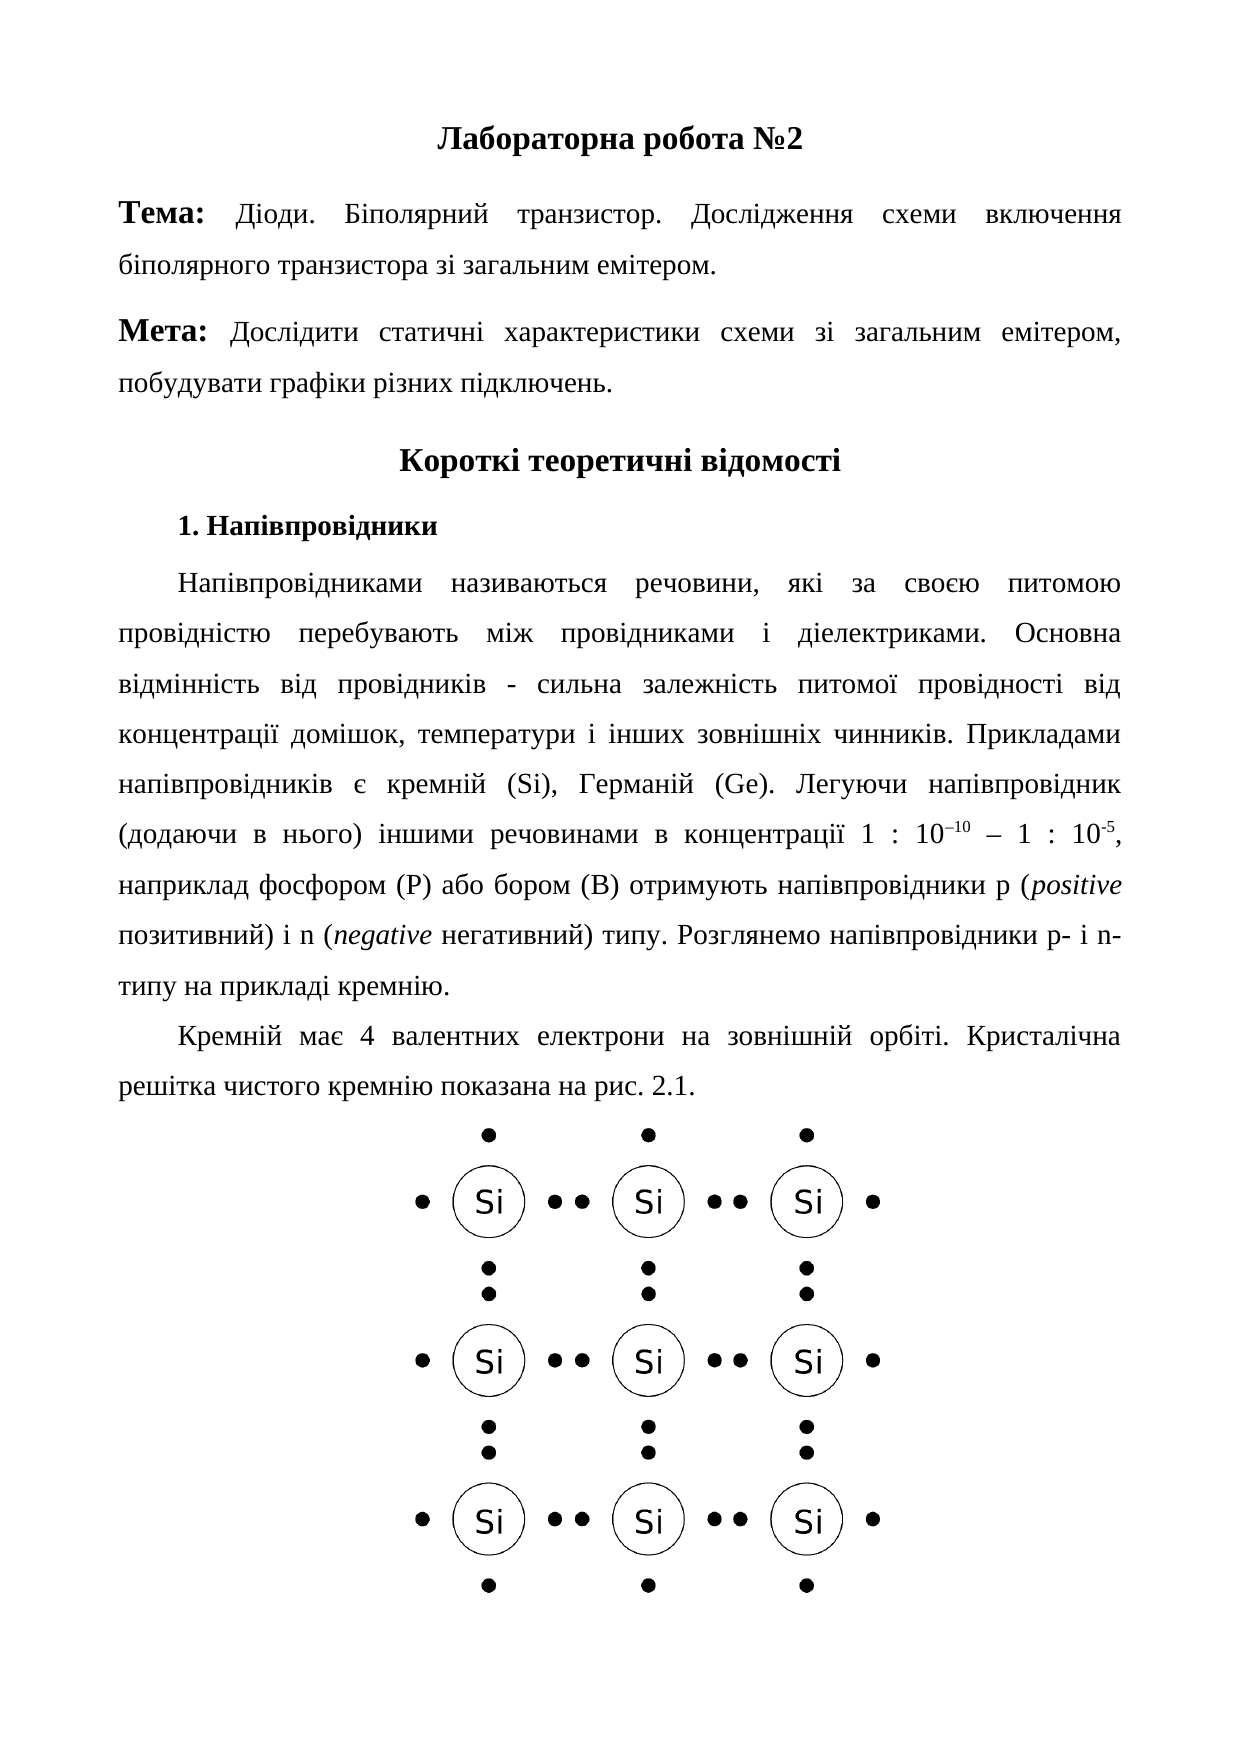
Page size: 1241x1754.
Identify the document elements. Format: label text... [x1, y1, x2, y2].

text Короткі теоретичні відомості [118, 441, 1122, 479]
text Кремній має 4 валентних електрони на зовнішній орбіті. Кристалічна решітка чистого кремнію показана на рис. 2.1. [118, 1018, 1122, 1102]
text Мета: Дослідити статичні характеристики схеми зі загальним емітером, побудувати графіки різних підключень. [118, 310, 1122, 399]
text Тема: Діоди. Біполярний транзистор. Дослідження схеми включення біполярного транзистора зі загальним емітером. [118, 192, 1122, 281]
text Напівпровідниками називаються речовини, які за своєю питомою провідністю перебувають між провідниками і діелектриками. Основна відмінність від провідників - сильна залежність питомої провідності від концентрації домішок, температури і інших зовнішніх чинників. Прикладами напівпровідників є кремній (Si), Германій (Ge). Легуючи напівпровідник (додаючи в нього) іншими речовинами в концентрації 1 : 10–10 – 1 : 10-5, наприклад фосфором (P) або бором (B) отримують напівпровідники p (positive позитивний) і n (negative негативний) типу. Розглянемо напівпровідники p- і n-типу на прикладі кремнію. [118, 565, 1122, 1001]
text Лабораторна робота №2 [118, 118, 1122, 156]
text 1. Напівпровідники [118, 508, 1122, 542]
picture [413, 1118, 886, 1597]
